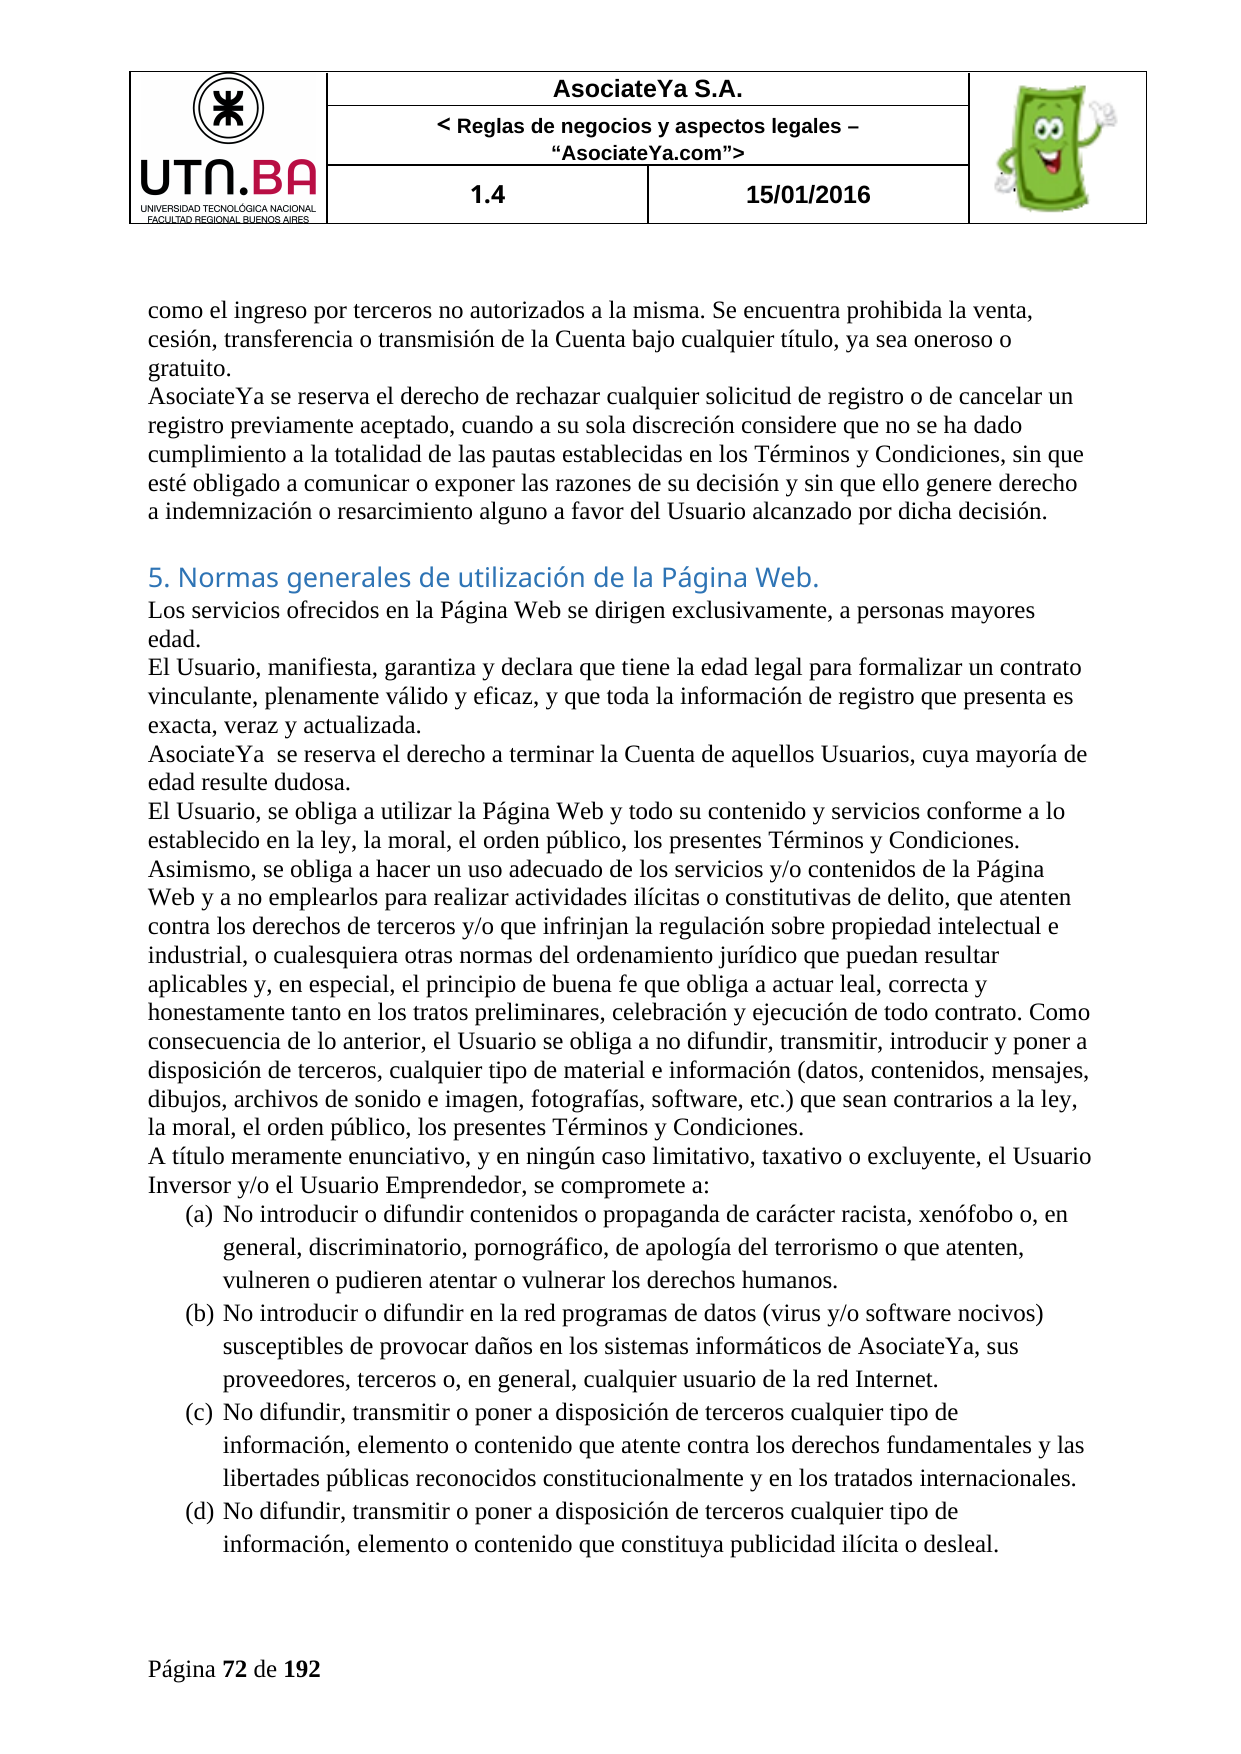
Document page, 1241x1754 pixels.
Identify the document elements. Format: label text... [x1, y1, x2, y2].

list No difundir, transmitir o poner a disposición de terceros cualquier tipo de información, elemento o contenido que atente contra los derechos fundamentales y las libertades públicas reconocidos constitucionalmente y en los tratados internacionales. [185, 1397, 1092, 1492]
text Los servicios ofrecidos en la Página Web se dirigen exclusivamente, a personas mayores edad. [148, 595, 1092, 652]
subtitle 5. Normas generales de utilización de la Página Web. [148, 558, 1092, 595]
picture [141, 72, 316, 223]
text El Usuario, manifiesta, garantiza y declara que tiene la edad legal para formalizar un contrato vinculante, plenamente válido y eficaz, y que toda la información de registro que presenta es exacta, veraz y actualizada. [148, 652, 1092, 739]
list No introducir o difundir contenidos o propaganda de carácter racista, xenófobo o, en general, discriminatorio, pornográfico, de apología del terrorismo o que atenten, vulneren o pudieren atentar o vulnerar los derechos humanos. [185, 1199, 1092, 1293]
text AsociateYa se reserva el derecho a terminar la Cuenta de aquellos Usuarios, cuya mayoría de edad resulte dudosa. [148, 739, 1092, 796]
list No difundir, transmitir o poner a disposición de terceros cualquier tipo de información, elemento o contenido que constituya publicidad ilícita o desleal. [185, 1496, 1092, 1558]
text A título meramente enunciativo, y en ningún caso limitativo, taxativo o excluyente, el Usuario Inversor y/o el Usuario Emprendedor, se compromete a: [148, 1141, 1092, 1199]
text AsociateYa se reserva el derecho de rechazar cualquier solicitud de registro o de cancelar un registro previamente aceptado, cuando a su sola discreción considere que no se ha dado cumplimiento a la totalidad de las pautas establecidas en los Términos y Condiciones, sin que esté obligado a comunicar o exponer las razones de su decisión y sin que ello genere derecho a indemnización o resarcimiento alguno a favor del Usuario alcanzado por dicha decisión. [148, 381, 1092, 525]
list No introducir o difundir en la red programas de datos (virus y/o software nocivos) susceptibles de provocar daños en los sistemas informáticos de AsociateYa, sus proveedores, terceros o, en general, cualquier usuario de la red Internet. [185, 1298, 1092, 1392]
picture [982, 78, 1126, 217]
text El Usuario, se obliga a utilizar la Página Web y todo su contenido y servicios conforme a lo establecido en la ley, la moral, el orden público, los presentes Términos y Condiciones. Asimismo, se obliga a hacer un uso adecuado de los servicios y/o contenidos de la Página Web y a no emplearlos para realizar actividades ilícitas o constitutivas de delito, que atenten contra los derechos de terceros y/o que infrinjan la regulación sobre propiedad intelectual e industrial, o cualesquiera otras normas del ordenamiento jurídico que puedan resultar aplicables y, en especial, el principio de buena fe que obliga a actuar leal, correcta y honestamente tanto en los tratos preliminares, celebración y ejecución de todo contrato. Como consecuencia de lo anterior, el Usuario se obliga a no difundir, transmitir, introducir y poner a disposición de terceros, cualquier tipo de material e información (datos, contenidos, mensajes, dibujos, archivos de sonido e imagen, fotografías, software, etc.) que sean contrarios a la ley, la moral, el orden público, los presentes Términos y Condiciones. [148, 796, 1092, 1141]
